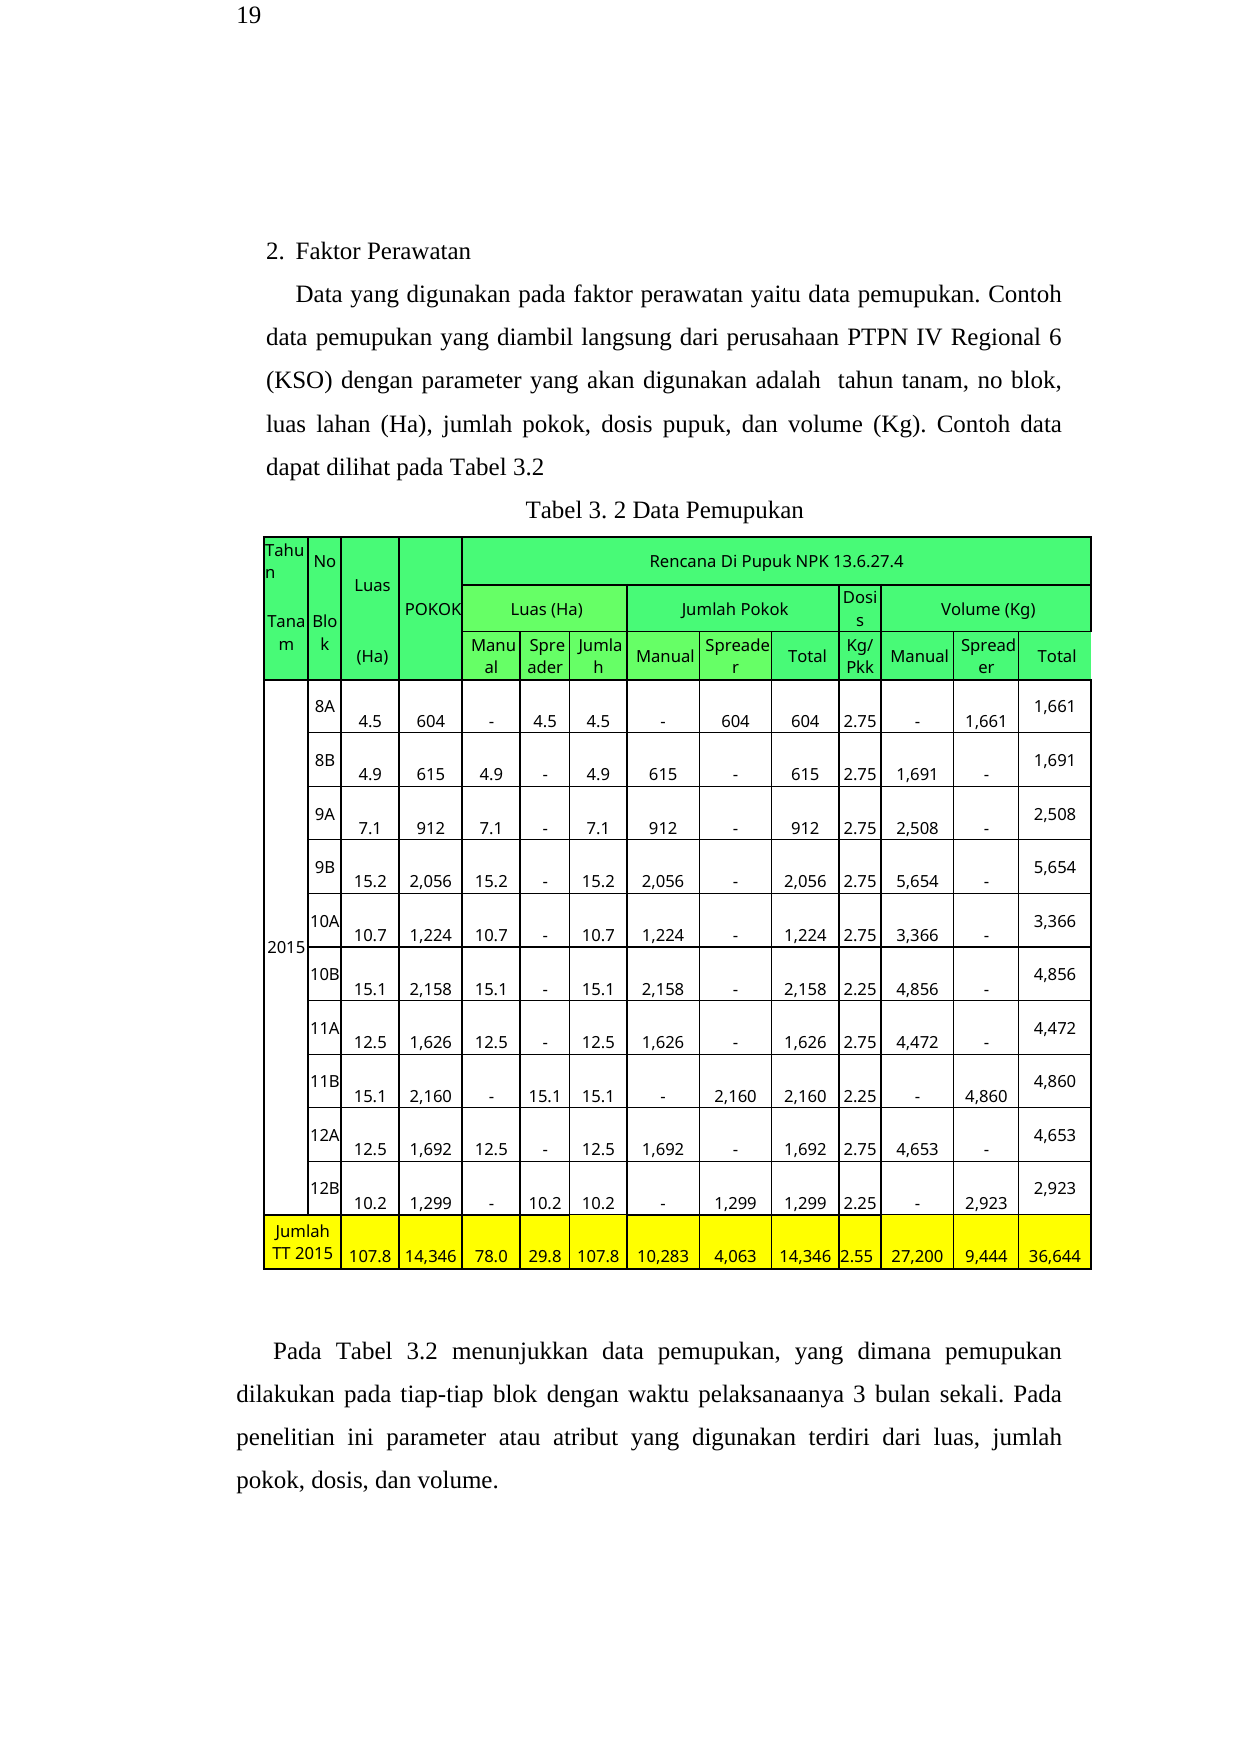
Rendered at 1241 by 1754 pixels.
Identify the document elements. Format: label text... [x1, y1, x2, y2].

table_cell 2.75 [840, 894, 880, 946]
table_cell 15.1 [463, 948, 519, 1000]
table_cell 15.1 [570, 1055, 626, 1107]
table_cell - [463, 681, 519, 732]
table_cell - [521, 840, 569, 893]
table_cell 4,472 [1019, 1001, 1090, 1053]
table_cell (Ha) [342, 631, 398, 679]
table_cell Tanam [265, 584, 307, 679]
table_cell 2,508 [1019, 787, 1090, 839]
table_cell Spreader [700, 632, 771, 679]
table_cell 10.7 [570, 894, 626, 946]
table_cell 7.1 [463, 787, 519, 839]
table_cell 10B [309, 948, 340, 1000]
table_cell 29.8 [521, 1216, 569, 1268]
table_cell 10.7 [463, 894, 519, 946]
table_cell 1,692 [628, 1108, 699, 1161]
table_cell 10,283 [628, 1216, 699, 1268]
table_cell 2,508 [882, 787, 953, 839]
table_cell 4,472 [882, 1001, 953, 1053]
table_cell Luas (Ha) [463, 586, 626, 631]
table_cell 1,299 [772, 1162, 838, 1214]
table_cell 4,063 [700, 1216, 771, 1268]
table_cell Jumlah [570, 632, 626, 679]
table_cell - [521, 894, 569, 946]
table_cell 2.75 [840, 681, 880, 732]
text Pada Tabel 3.2 menunjukkan data pemupukan, yang dimana pemupukan dilakukan pada tiap-tiap blok dengan waktu pelaksanaanya 3 bulan sekali. Pada penelitian ini parameter atau atribut yang digunakan terdiri dari luas, jumlah pokok, dosis, dan volume. [236, 576, 1063, 1494]
table_header No [309, 538, 340, 584]
table_cell 615 [628, 733, 699, 786]
table_cell 10.2 [570, 1162, 626, 1214]
table_cell 2,056 [400, 840, 461, 893]
table_cell 12.5 [463, 1001, 519, 1053]
table_cell 14,346 [772, 1216, 838, 1268]
table_cell - [700, 948, 771, 1000]
text Data yang digunakan pada faktor perawatan yaitu data pemupukan. Contoh data pemupukan yang diambil langsung dari perusahaan PTPN IV Regional 6 (KSO) dengan parameter yang akan digunakan adalah tahun tanam, no blok, luas lahan (Ha), jumlah pokok, dosis pupuk, dan volume (Kg). Contoh data dapat dilihat pada Tabel 3.2 [266, 279, 1063, 481]
table_cell 14,346 [400, 1216, 461, 1268]
table_cell 2,160 [772, 1055, 838, 1107]
table_cell 1,661 [1019, 681, 1090, 732]
table_cell 2015 [265, 681, 307, 1214]
table_cell - [700, 840, 771, 893]
table_cell 2,158 [628, 948, 699, 1000]
table_cell Blok [309, 584, 340, 679]
table_cell Manual [628, 632, 699, 679]
table_cell 912 [628, 787, 699, 839]
table_cell - [700, 1108, 771, 1161]
table_cell 12.5 [342, 1108, 398, 1161]
table_cell 15.1 [342, 1055, 398, 1107]
table_cell Total [772, 632, 838, 679]
table_cell 11A [309, 1001, 340, 1053]
table_cell 1,691 [882, 733, 953, 786]
table_cell - [882, 681, 953, 732]
table_cell Jumlah TT 2015 [265, 1216, 340, 1268]
table_cell - [521, 948, 569, 1000]
table_cell - [463, 1055, 519, 1107]
table_header Luas [342, 538, 398, 631]
table_cell 1,626 [628, 1001, 699, 1053]
table_cell 2,056 [628, 840, 699, 893]
table_cell Volume (Kg) [882, 586, 1090, 631]
table_cell 2,056 [772, 840, 838, 893]
table_cell - [954, 1108, 1018, 1161]
table_cell 12.5 [570, 1001, 626, 1053]
table_cell 107.8 [570, 1215, 626, 1268]
table_cell 5,654 [1019, 840, 1090, 893]
table_cell - [628, 1055, 699, 1107]
table_cell 4,856 [882, 948, 953, 1000]
table_cell 4.5 [521, 681, 569, 732]
table_cell 8A [309, 681, 340, 732]
table_cell 7.1 [570, 787, 626, 839]
table_cell 15.2 [570, 840, 626, 893]
table_cell - [463, 1162, 519, 1214]
table_cell - [521, 1108, 569, 1161]
table_header Tahun [265, 538, 307, 584]
table_cell - [882, 1162, 953, 1214]
table_cell 604 [400, 681, 461, 732]
table_cell 9,444 [954, 1215, 1018, 1268]
table_cell - [628, 681, 699, 732]
table_cell 2.55 [840, 1216, 880, 1268]
table_cell 15.1 [342, 948, 398, 1000]
table_cell - [954, 948, 1018, 1000]
table_cell Jumlah Pokok [628, 586, 838, 631]
table_cell 4.9 [463, 733, 519, 786]
table_cell 1,224 [400, 894, 461, 946]
table_cell Kg/Pkk [840, 632, 880, 679]
table_cell 8B [309, 733, 340, 786]
table_cell 1,299 [400, 1162, 461, 1214]
table_cell 615 [772, 733, 838, 786]
table_cell Dosis [840, 586, 880, 631]
table_cell Manual [463, 632, 519, 679]
table_cell 10.7 [342, 894, 398, 946]
table_cell 4,653 [1019, 1108, 1090, 1161]
table_cell - [700, 733, 771, 786]
table_cell - [954, 1001, 1018, 1053]
table_header POKOK [400, 538, 461, 679]
table_cell 12A [309, 1108, 340, 1161]
table_cell - [628, 1162, 699, 1214]
table_cell - [700, 787, 771, 839]
table_cell 1,626 [400, 1001, 461, 1053]
table_cell Spreader [954, 632, 1018, 679]
table_cell 4.5 [570, 681, 626, 732]
table_cell 912 [400, 787, 461, 839]
table_cell - [882, 1055, 953, 1107]
table_cell 2.75 [840, 733, 880, 786]
table_cell Spreader [521, 632, 569, 679]
table_cell 12.5 [570, 1108, 626, 1161]
table_cell 2.75 [840, 787, 880, 839]
table_cell 1,691 [1019, 733, 1090, 786]
table_cell 15.1 [570, 948, 626, 1000]
table_cell 36,644 [1019, 1215, 1090, 1268]
table_cell 11B [309, 1055, 340, 1107]
table_cell 9B [309, 840, 340, 893]
table_cell Manual [882, 632, 953, 679]
table_cell 1,299 [700, 1162, 771, 1214]
table_cell 2,923 [1019, 1162, 1090, 1214]
table_cell - [521, 1001, 569, 1053]
table_cell 4.9 [342, 733, 398, 786]
table_cell 5,654 [882, 840, 953, 893]
table_cell 1,626 [772, 1001, 838, 1053]
table_cell 2.25 [840, 948, 880, 1000]
table_cell 4,860 [1019, 1055, 1090, 1107]
table_cell - [954, 733, 1018, 786]
table_cell - [521, 787, 569, 839]
table_cell 4.9 [570, 733, 626, 786]
table_cell - [700, 1001, 771, 1053]
table_cell 2,158 [772, 948, 838, 1000]
table_header Rencana Di Pupuk NPK 13.6.27.4 [463, 538, 1090, 584]
table_cell 12.5 [342, 1001, 398, 1053]
table_cell 912 [772, 787, 838, 839]
table_cell 12.5 [463, 1108, 519, 1161]
table_cell - [954, 840, 1018, 893]
table_cell 12B [309, 1162, 340, 1214]
table_cell 78.0 [463, 1216, 519, 1268]
table_cell 1,661 [954, 681, 1018, 732]
table_cell 4,856 [1019, 948, 1090, 1000]
table_cell - [954, 787, 1018, 839]
text Tabel 3. 2 Data Pemupukan [236, 495, 1063, 524]
table_cell 615 [400, 733, 461, 786]
table_cell 15.1 [521, 1055, 569, 1107]
table_cell 107.8 [342, 1216, 398, 1268]
table_cell 1,692 [772, 1108, 838, 1161]
table_cell 15.2 [463, 840, 519, 893]
table_cell 15.2 [342, 840, 398, 893]
table_cell 4.5 [342, 681, 398, 732]
table_cell 2,923 [954, 1162, 1018, 1214]
table_cell 2.25 [840, 1055, 880, 1107]
table_cell 604 [700, 681, 771, 732]
table_cell 2.75 [840, 840, 880, 893]
table_cell 10A [309, 894, 340, 946]
table_cell 2.25 [840, 1162, 880, 1214]
table_cell 2,158 [400, 948, 461, 1000]
table_cell 2.75 [840, 1001, 880, 1053]
table_cell 4,653 [882, 1108, 953, 1161]
subtitle Faktor Perawatan [266, 236, 1063, 265]
table_cell - [521, 733, 569, 786]
table_cell 7.1 [342, 787, 398, 839]
table_cell Total [1019, 632, 1091, 679]
table_cell 10.2 [521, 1162, 569, 1214]
table_cell 3,366 [1019, 894, 1090, 946]
table_cell 4,860 [954, 1055, 1018, 1107]
table_cell 2.75 [840, 1108, 880, 1161]
table_cell 604 [772, 681, 838, 732]
table_cell 3,366 [882, 894, 953, 946]
table_cell - [700, 894, 771, 946]
table_cell 10.2 [342, 1162, 398, 1214]
table_cell - [954, 894, 1018, 946]
table_cell 1,224 [628, 894, 699, 946]
table_cell 9A [309, 787, 340, 839]
table_cell 1,692 [400, 1108, 461, 1161]
table_cell 27,200 [882, 1215, 953, 1268]
table_cell 2,160 [400, 1055, 461, 1107]
table_cell 2,160 [700, 1055, 771, 1107]
table_cell 1,224 [772, 894, 838, 946]
